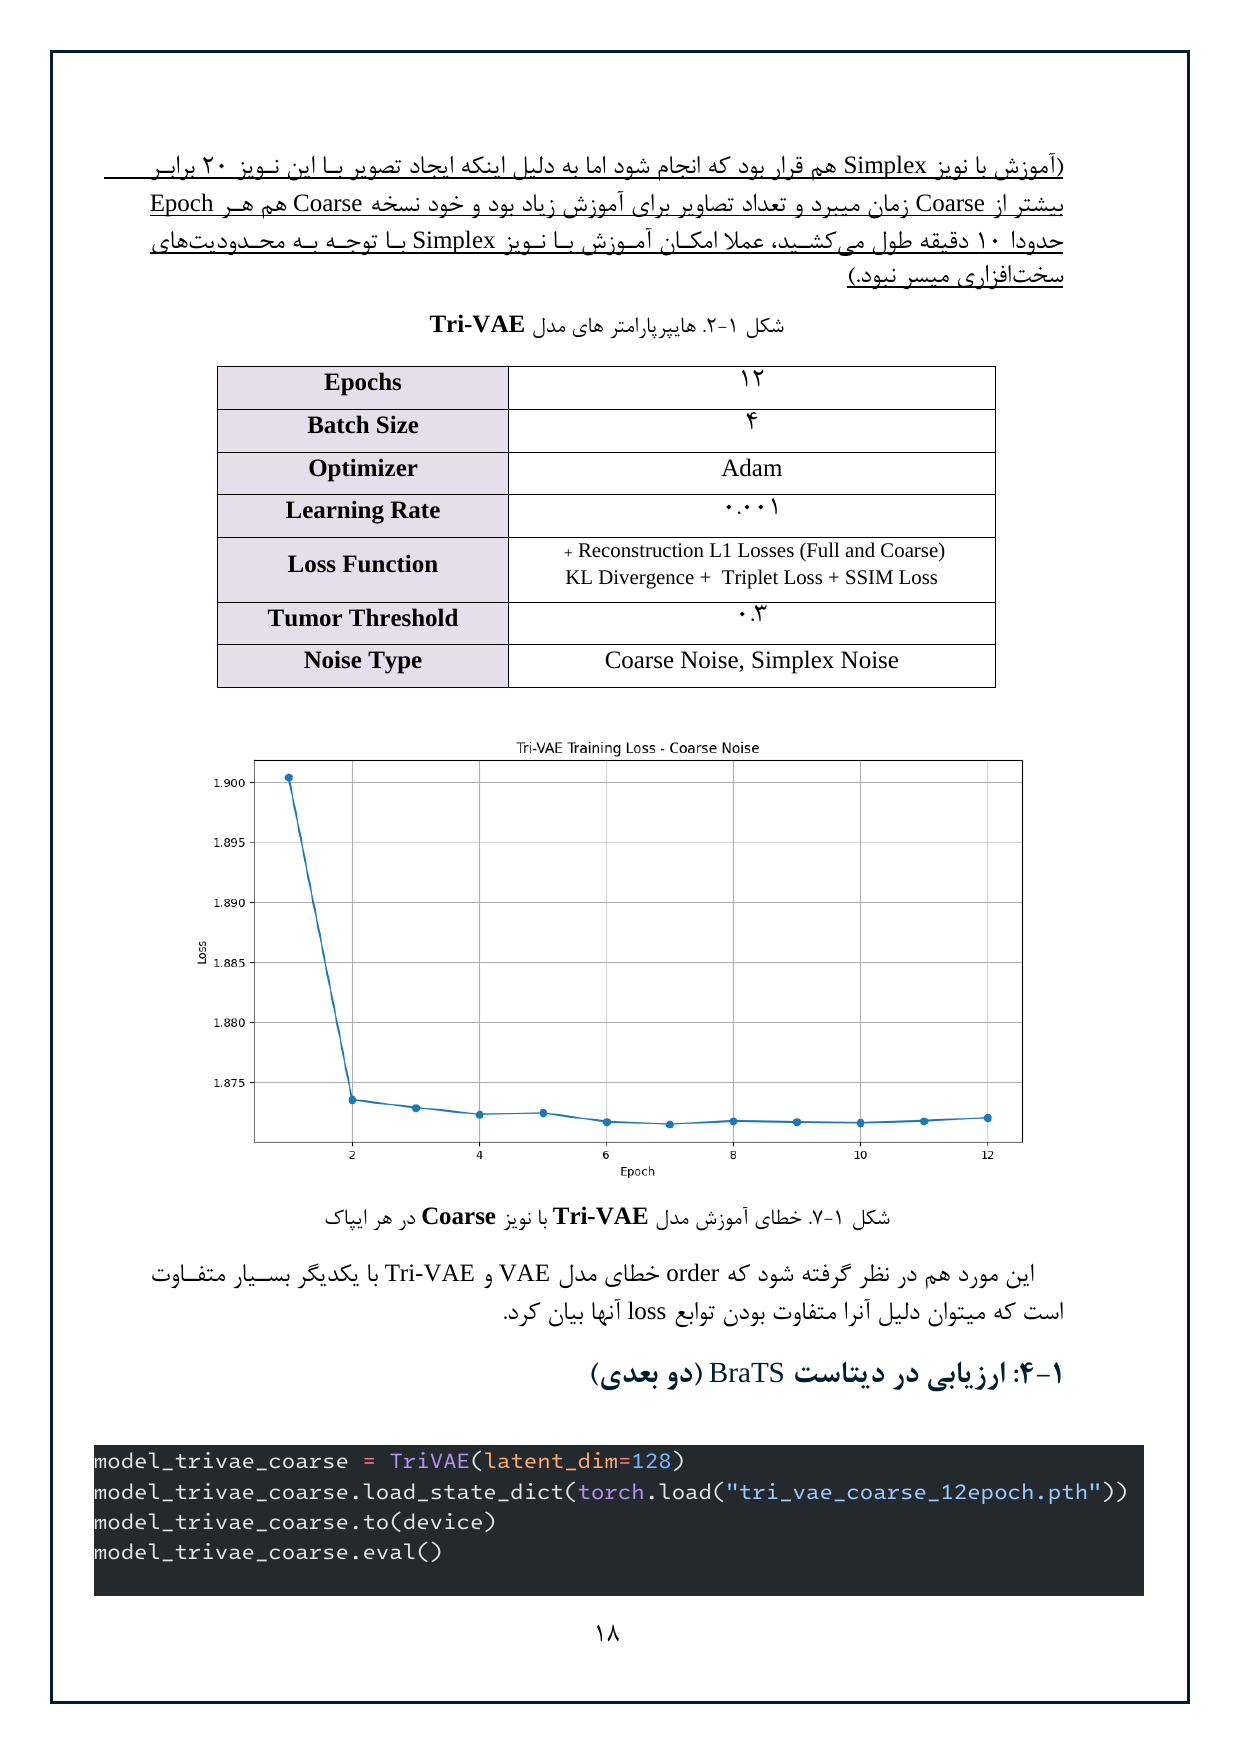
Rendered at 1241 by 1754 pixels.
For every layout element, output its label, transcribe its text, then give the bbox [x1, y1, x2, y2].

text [150, 150, 1063, 177]
table_cell Learning Rate [218, 495, 508, 537]
text model_trivae_coarse.to(device) [94, 1505, 1144, 1536]
table_cell 0.3 [509, 603, 995, 644]
table_cell Optimizer [218, 453, 508, 494]
table_cell Noise Type [218, 645, 508, 687]
table_cell Loss Function [218, 538, 508, 602]
table_cell Tumor Threshold [218, 603, 508, 644]
text model_trivae_coarse = TriVAE(latent_dim=128) [94, 1445, 1144, 1475]
text model_trivae_coarse.load_state_dict(torch.load("tri_vae_coarse_12epoch.pth")) [94, 1475, 1144, 1505]
text شکل 1-7. خطای آموزش مدل Tri-VAE با نویز Coarse در هر ایپاک [150, 1201, 1063, 1233]
table_cell Reconstruction L1 Losses (Full and Coarse) + KL Divergence + Triplet Loss + SSIM Loss [509, 538, 995, 602]
table_cell 0.001 [509, 495, 995, 537]
text شکل 1-2. هایپرپارامتر های مدل Tri-VAE [150, 309, 1063, 341]
table_cell Adam [509, 453, 995, 494]
table_cell Batch Size [218, 410, 508, 452]
table_header 12 [509, 367, 995, 409]
table_cell Coarse Noise, Simplex Noise [509, 645, 995, 687]
picture [188, 733, 1030, 1185]
table_header Epochs [218, 367, 508, 409]
subtitle ۴-۱: ارزیابی در دیتاست BraTS (دو بعدی) [150, 1355, 1063, 1394]
table_cell 4 [509, 410, 995, 452]
text model_trivae_coarse.eval() [94, 1536, 1144, 1566]
text این مورد هم در نظر گرفته شود که order خطای مدل VAE و Tri-VAE با یکدیگر بسیار متفاوت است که میتوان دلیل آنرا متفاوت بودن توابع loss آنها بیان کرد. [150, 1258, 1063, 1329]
